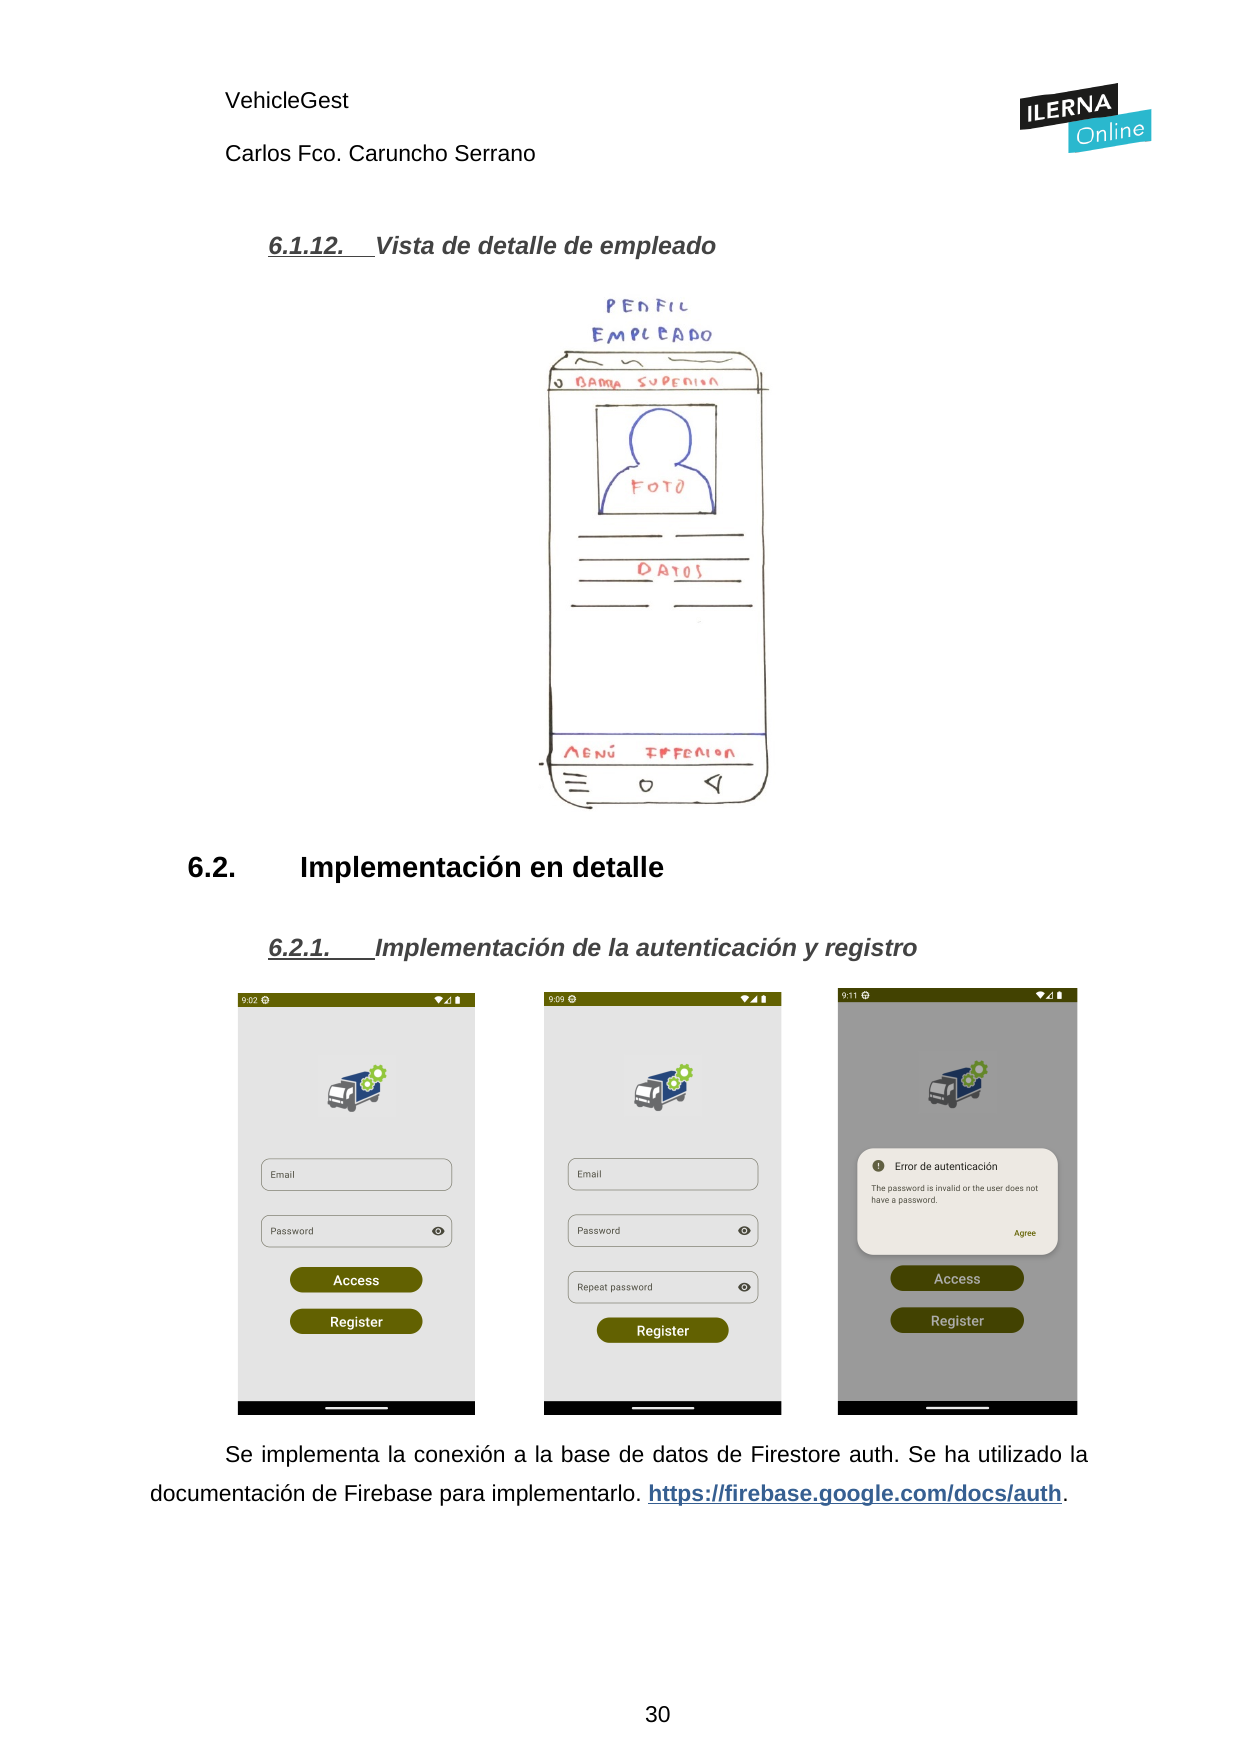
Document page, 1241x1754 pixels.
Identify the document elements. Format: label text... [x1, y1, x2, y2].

picture [837, 988, 1078, 1415]
picture [544, 992, 782, 1415]
subtitle Implementación de la autenticación y registro [268, 933, 1090, 962]
picture [237, 993, 475, 1415]
subtitle Implementación en detalle [187, 850, 1090, 883]
text Se implementa la conexión a la base de datos de Firestore auth. Se ha utilizado la documentación de Firebase para implementarlo. https://firebase.google.com/docs/auth. [150, 1441, 1090, 1506]
picture [538, 286, 777, 812]
subtitle Vista de detalle de empleado [268, 231, 1090, 260]
picture [1020, 83, 1152, 153]
